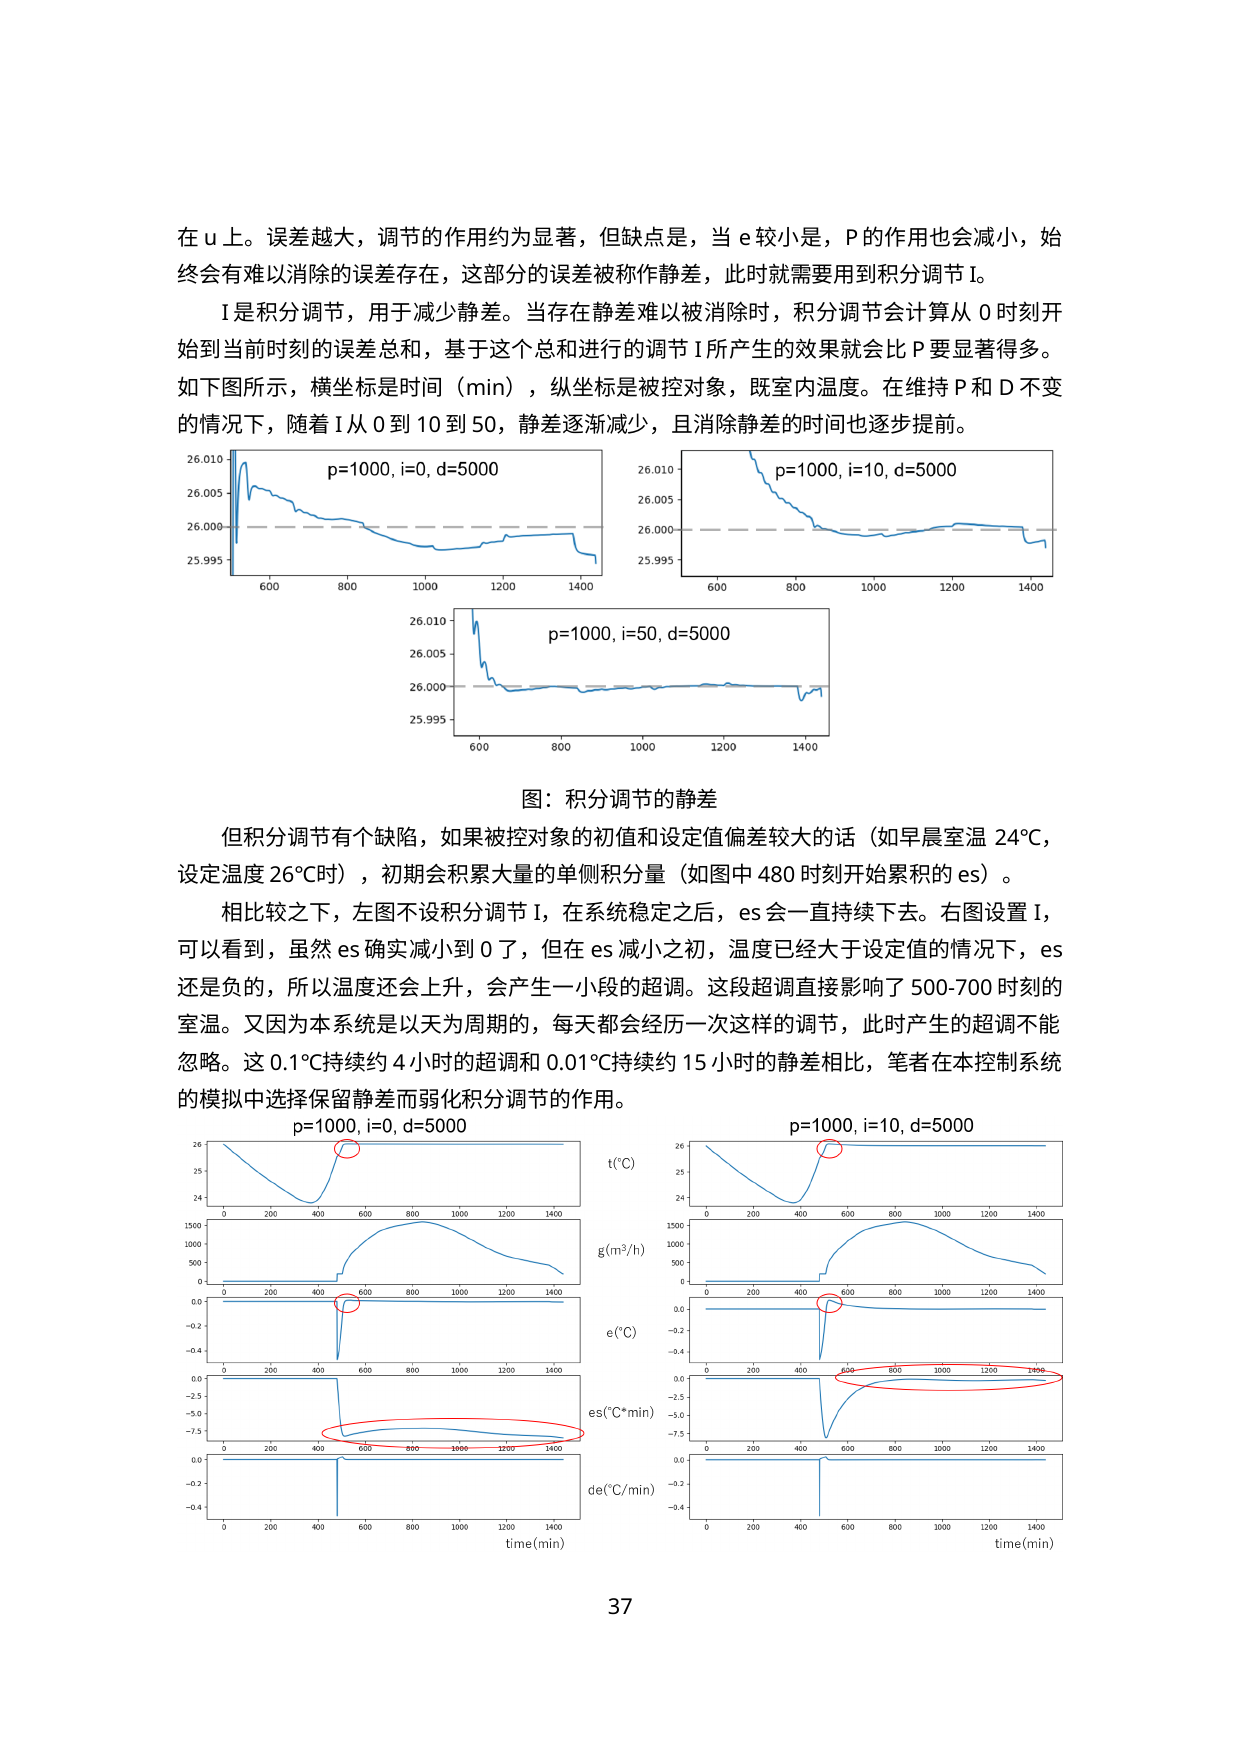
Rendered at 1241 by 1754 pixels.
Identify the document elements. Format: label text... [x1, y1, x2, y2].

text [177, 217, 1063, 292]
text 图：积分调节的静差 [177, 779, 1063, 817]
text 但积分调节有个缺陷，如果被控对象的初值和设定值偏差较大的话（如早晨室温24℃，设定温度26℃时），初期会积累大量的单侧积分量（如图中480时刻开始累积的es）。 [177, 817, 1063, 892]
picture [177, 441, 1063, 758]
text I是积分调节，用于减少静差。当存在静差难以被消除时，积分调节会计算从0时刻开始到当前时刻的误差总和，基于这个总和进行的调节I所产生的效果就会比P要显著得多。如下图所示，横坐标是时间（min），纵坐标是被控对象，既室内温度。在维持P和D不变的情况下，随着I从0到10到50，静差逐渐减少，且消除静差的时间也逐步提前。 [177, 292, 1063, 441]
text 相比较之下，左图不设积分调节I，在系统稳定之后，es会一直持续下去。右图设置I，可以看到，虽然es确实减小到0了，但在es减小之初，温度已经大于设定值的情况下，es还是负的，所以温度还会上升，会产生一小段的超调。这段超调直接影响了500-700时刻的室温。又因为本系统是以天为周期的，每天都会经历一次这样的调节，此时产生的超调不能忽略。这0.1℃持续约4小时的超调和0.01℃持续约15小时的静差相比，笔者在本控制系统的模拟中选择保留静差而弱化积分调节的作用。 [177, 892, 1063, 1116]
picture [177, 1116, 1063, 1552]
